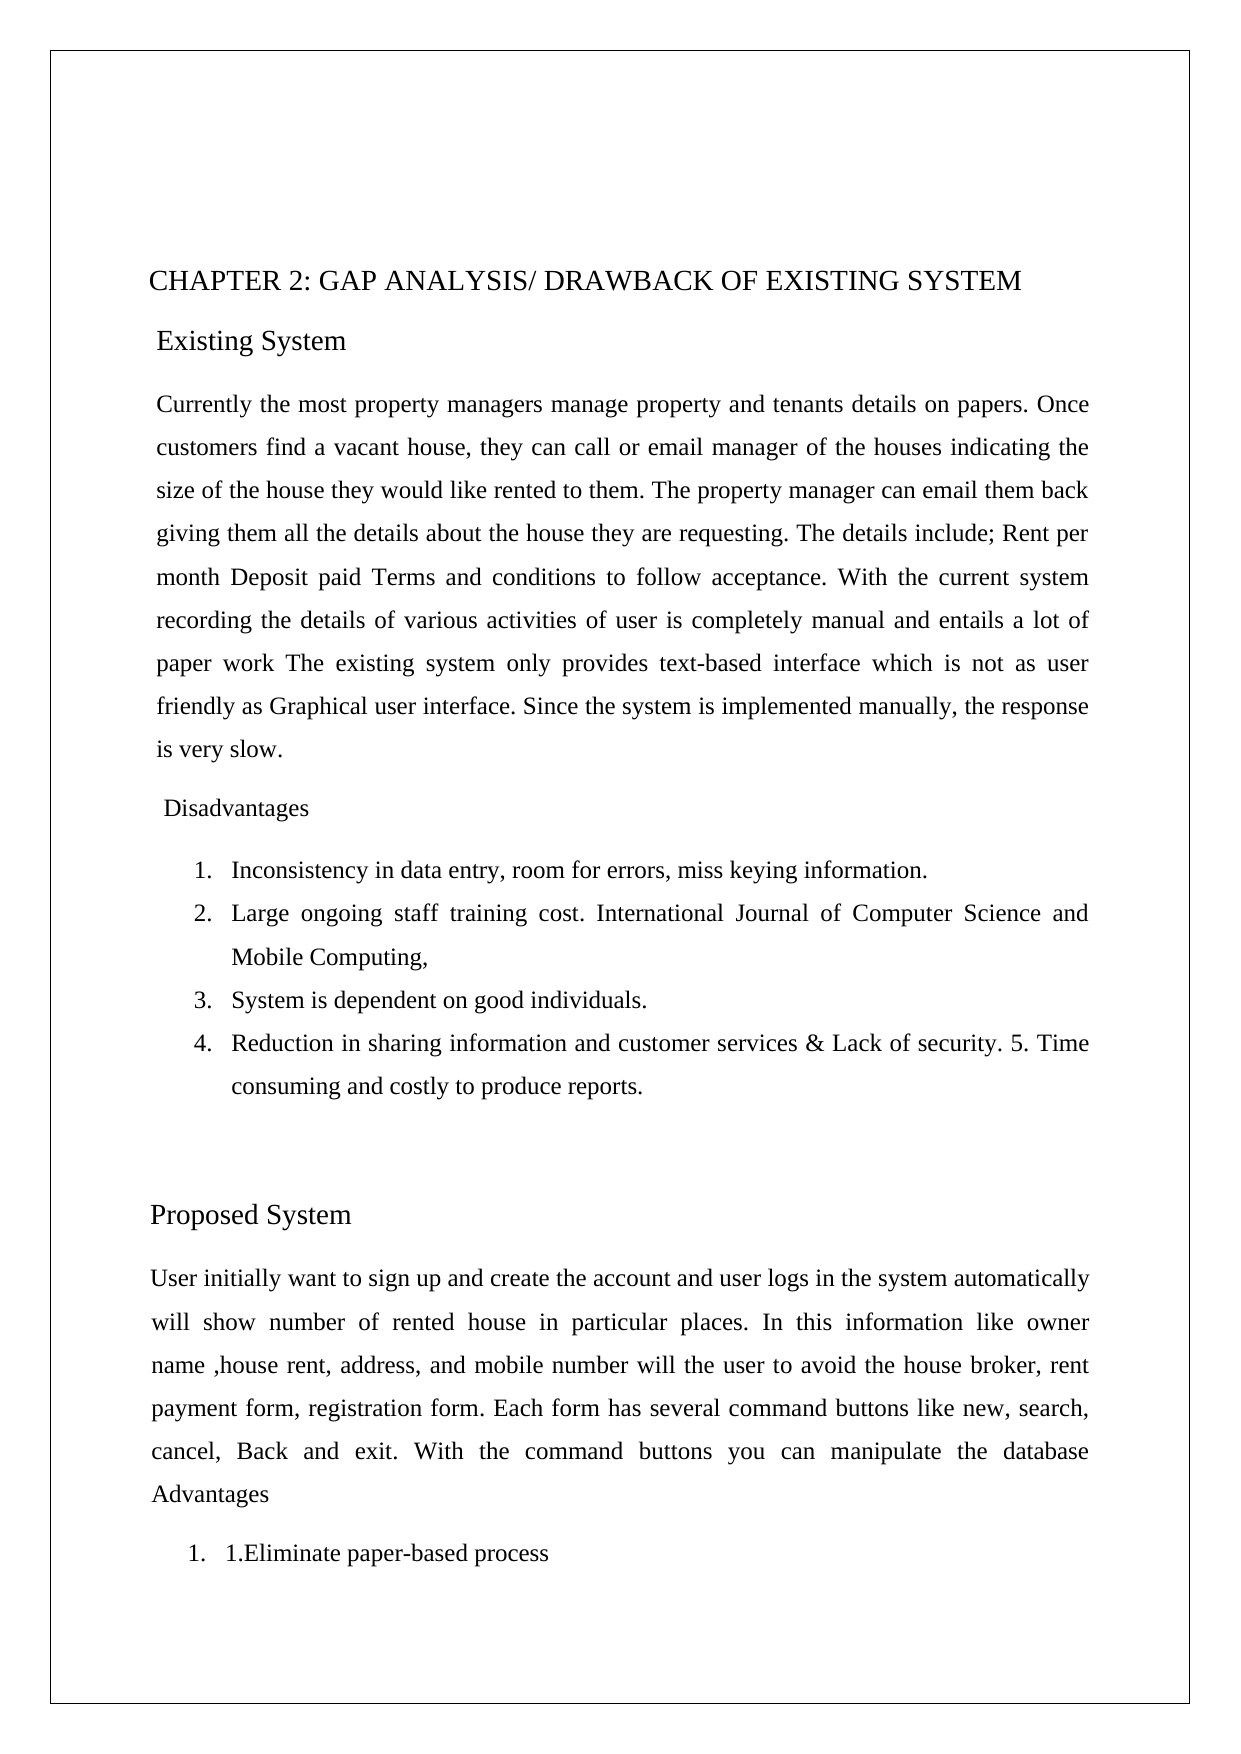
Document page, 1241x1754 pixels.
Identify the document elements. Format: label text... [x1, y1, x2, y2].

text Proposed System [150, 1197, 1090, 1230]
list System is dependent on good individuals. [193, 985, 1090, 1013]
text User initially want to sign up and create the account and user logs in the system automatically will show number of rented house in particular places. In this information like owner name ,house rent, address, and mobile number will the user to avoid the house broker, rent payment form, registration form. Each form has several command buttons like new, search, cancel, Back and exit. With the command buttons you can manipulate the database Advantages [150, 1263, 1090, 1508]
list Inconsistency in data entry, room for errors, miss keying information. [193, 855, 1090, 884]
text CHAPTER 2: GAP ANALYSIS/ DRAWBACK OF EXISTING SYSTEM [148, 263, 1090, 297]
text Existing System [156, 323, 1090, 356]
text Disadvantages [156, 793, 1090, 822]
list Reduction in sharing information and customer services & Lack of security. 5. Time consuming and costly to produce reports. [193, 1028, 1090, 1100]
list Large ongoing staff training cost. International Journal of Computer Science and Mobile Computing, [193, 898, 1090, 970]
list 1.Eliminate paper-based process [187, 1538, 1090, 1567]
text Currently the most property managers manage property and tenants details on papers. Once customers find a vacant house, they can call or email manager of the houses indicating the size of the house they would like rented to them. The property manager can email them back giving them all the details about the house they are requesting. The details include; Rent per month Deposit paid Terms and conditions to follow acceptance. With the current system recording the details of various activities of user is completely manual and entails a lot of paper work The existing system only provides text-based interface which is not as user friendly as Graphical user interface. Since the system is implemented manually, the response is very slow. [156, 389, 1090, 763]
